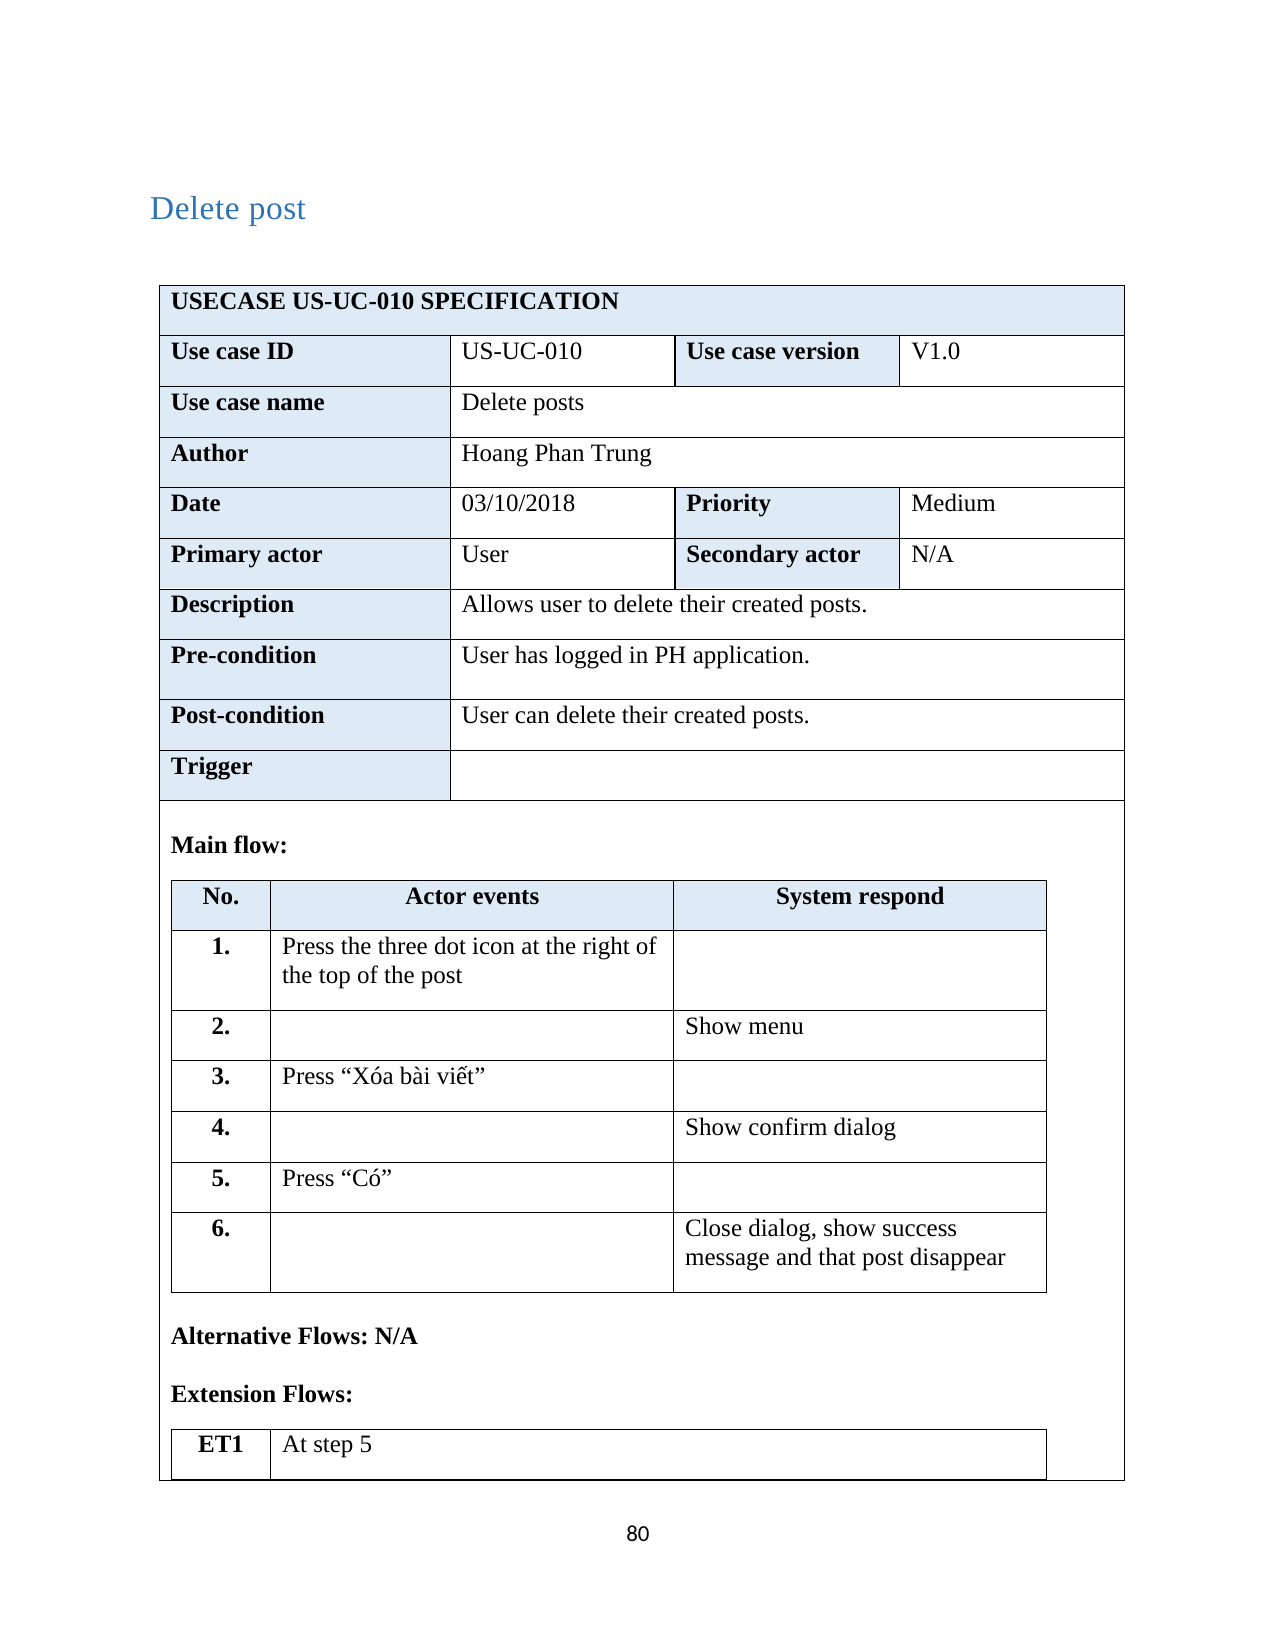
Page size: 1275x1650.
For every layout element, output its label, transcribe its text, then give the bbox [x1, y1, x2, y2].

title Delete post [150, 188, 1125, 227]
table_cell Date [160, 488, 450, 538]
table_cell User can delete their created posts. [451, 700, 1124, 750]
table_cell Priority [676, 488, 899, 538]
table_cell Secondary actor [676, 539, 899, 588]
table_cell V1.0 [900, 336, 1124, 386]
table_cell Allows user to delete their created posts. [451, 590, 1124, 639]
table_cell N/A [900, 539, 1124, 588]
table_cell Use case ID [160, 336, 450, 386]
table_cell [160, 801, 1124, 1480]
table_cell Post-condition [160, 700, 450, 750]
table_header USECASE US-UC-010 SPECIFICATION [160, 286, 1124, 335]
table_cell User [451, 539, 674, 588]
table_cell Medium [900, 488, 1124, 538]
table_cell Author [160, 438, 450, 487]
table_cell Trigger [160, 751, 450, 800]
table_cell Description [160, 590, 450, 639]
table_cell User has logged in PH application. [451, 640, 1124, 699]
table_cell Primary actor [160, 539, 450, 588]
table_cell Use case name [160, 387, 450, 437]
table_cell US-UC-010 [451, 336, 674, 386]
table_cell [451, 751, 1124, 800]
table_cell Use case version [676, 336, 899, 386]
table_cell Pre-condition [160, 640, 450, 699]
table_cell 03/10/2018 [451, 488, 674, 538]
table_cell Hoang Phan Trung [451, 438, 1124, 487]
table_cell Delete posts [451, 387, 1124, 437]
